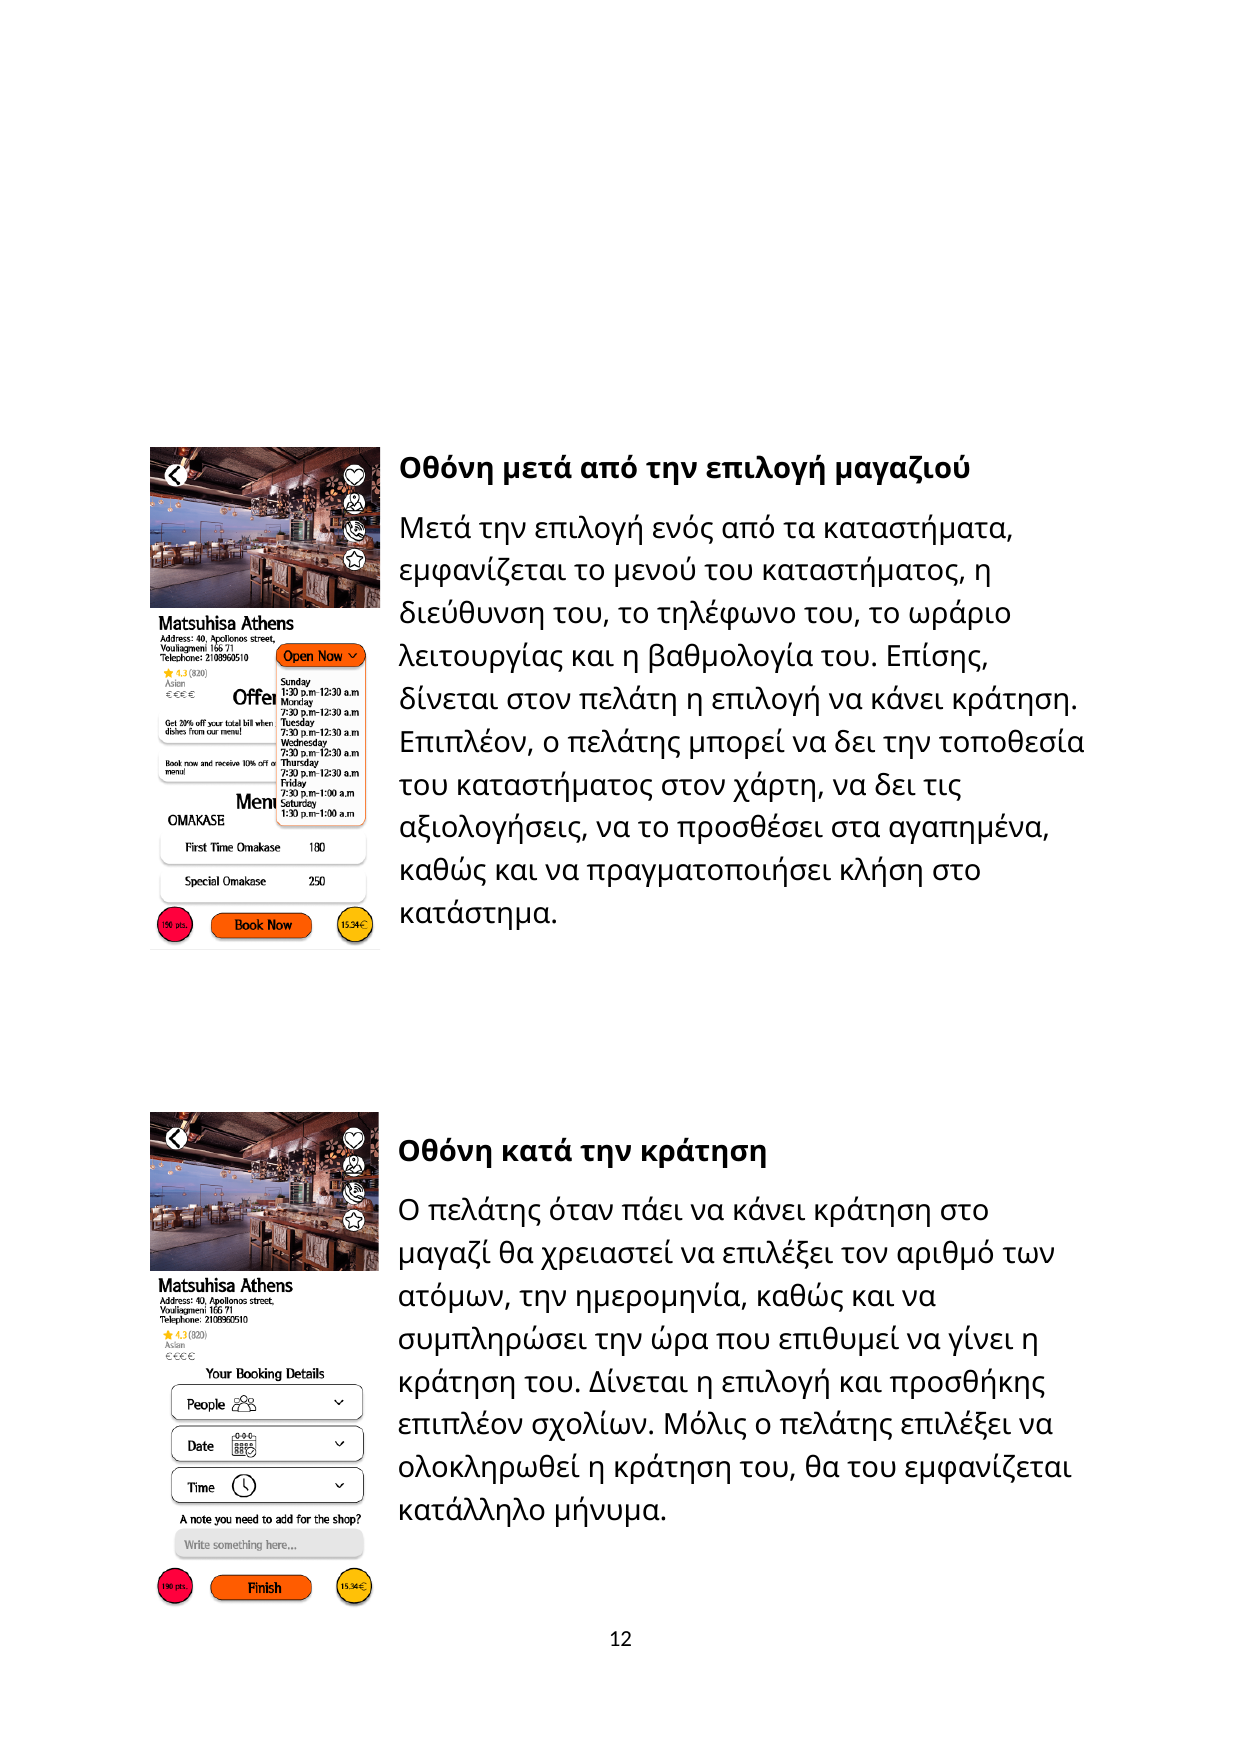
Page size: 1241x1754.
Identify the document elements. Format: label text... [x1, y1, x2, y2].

text Οθόνη μετά από την επιλογή μαγαζιού [381, 447, 1090, 487]
picture [150, 447, 381, 950]
picture [150, 1112, 379, 1610]
text Ο πελάτης όταν πάει να κάνει κράτηση στο μαγαζί θα χρειαστεί να επιλέξει τον αριθμό των ατόμων, την ημερομηνία, καθώς και να συμπληρώσει την ώρα που επιθυμεί να γίνει η κράτηση του. Δίνεται η επιλογή και προσθήκης επιπλέον σχολίων. Μόλις ο πελάτης επιλέξει να ολοκληρωθεί η κράτηση του, θα του εμφανίζεται κατάλληλο μήνυμα. [379, 1189, 1090, 1529]
text Οθόνη κατά την κράτηση [379, 1130, 1090, 1170]
text Μετά την επιλογή ενός από τα καταστήματα, εμφανίζεται το μενού του καταστήματος, η διεύθυνση του, το τηλέφωνο του, το ωράριο λειτουργίας και η βαθμολογία του. Επίσης, δίνεται στον πελάτη η επιλογή να κάνει κράτηση. Επιπλέον, ο πελάτης μπορεί να δει την τοποθεσία του καταστήματος στον χάρτη, να δει τις αξιολογήσεις, να το προσθέσει στα αγαπημένα, καθώς και να πραγματοποιήσει κλήση στο κατάστημα. [381, 507, 1090, 932]
